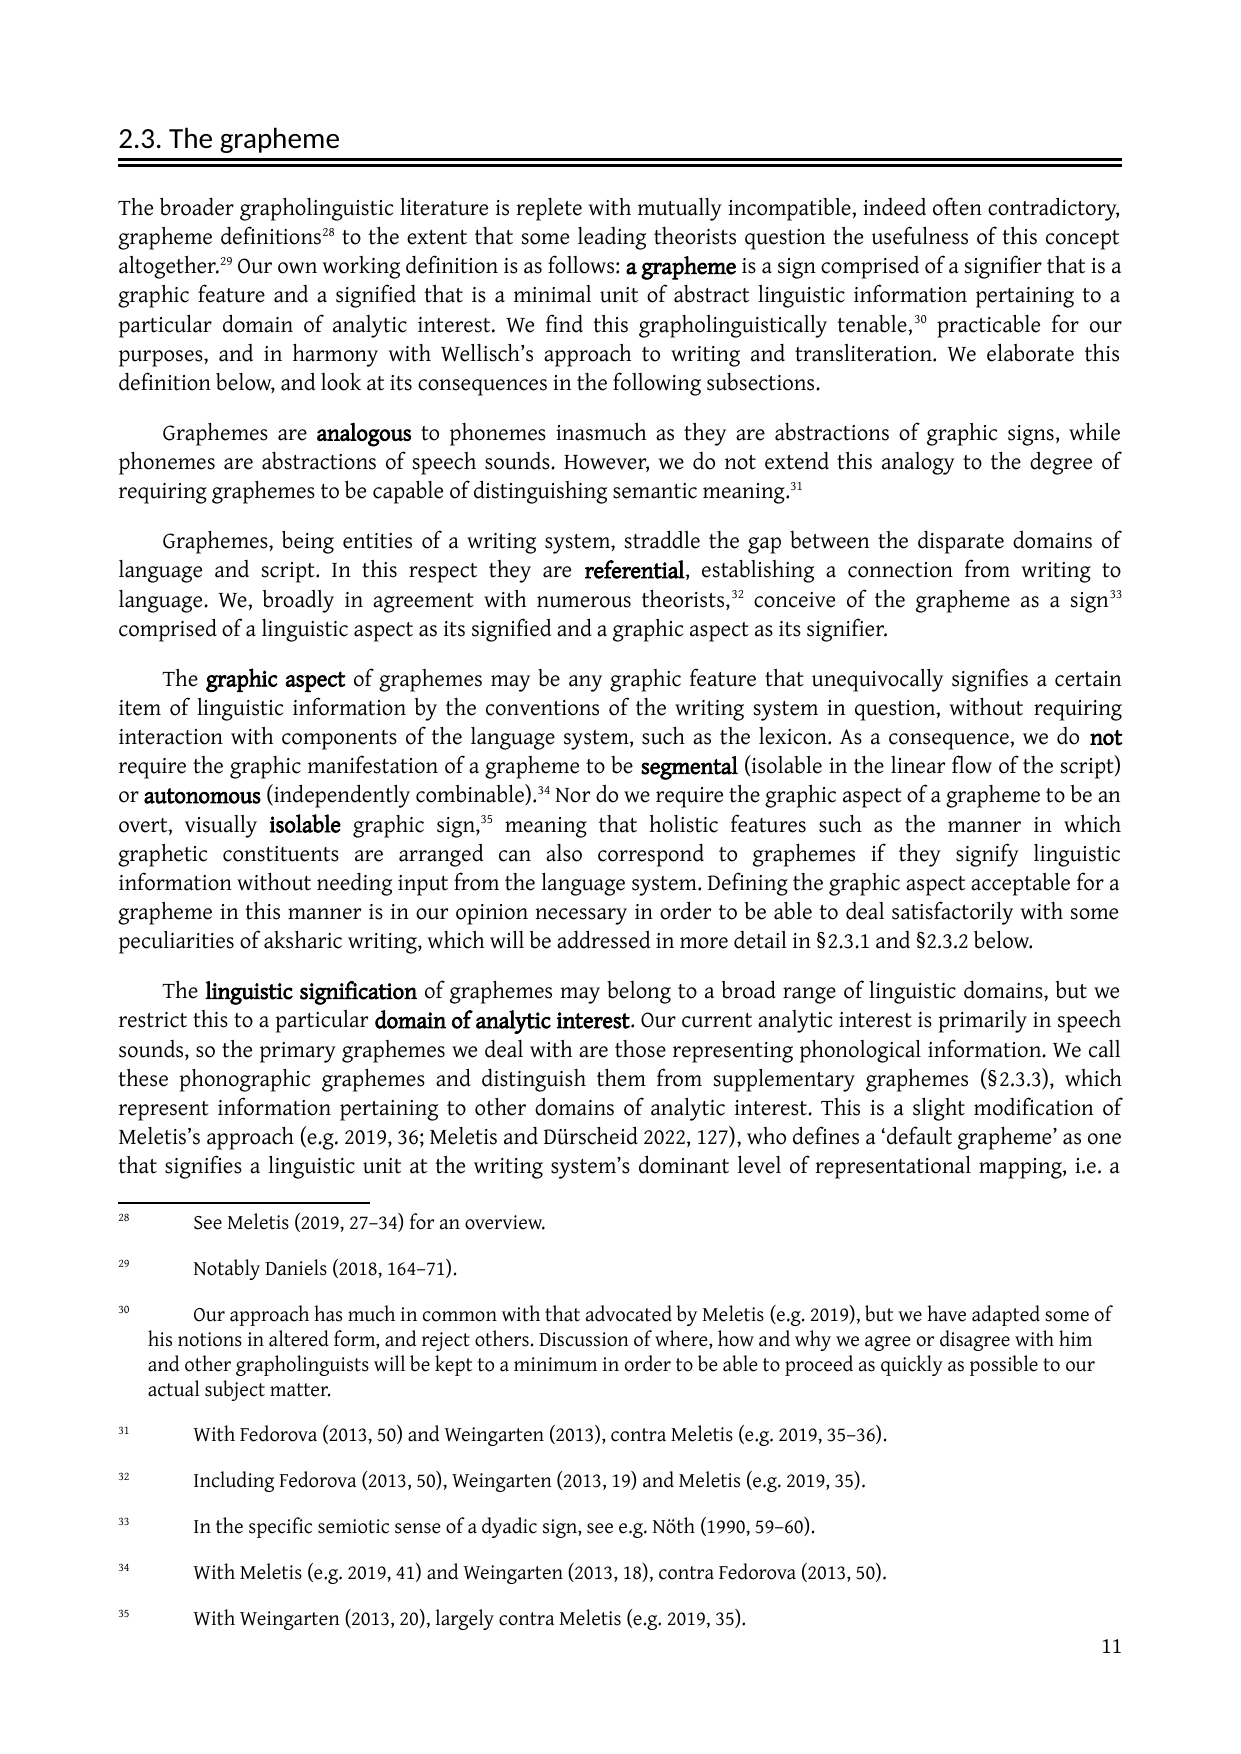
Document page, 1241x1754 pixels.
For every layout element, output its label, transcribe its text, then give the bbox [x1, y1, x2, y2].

text The broader grapholinguistic literature is replete with mutually incompatible, indeed often contradictory, grapheme definitions to the extent that some leading theorists question the usefulness of this concept altogether. Our own working definition is as follows: a grapheme is a sign comprised of a signifier that is a graphic feature and a signified that is a minimal unit of abstract linguistic information pertaining to a particular domain of analytic interest. We find this grapholinguistically tenable, practicable for our purposes, and in harmony with Wellisch’s approach to writing and transliteration. We elaborate this definition below, and look at its consequences in the following subsections. [118, 192, 1122, 396]
text Graphemes, being entities of a writing system, straddle the gap between the disparate domains of language and script. In this respect they are referential, establishing a connection from writing to language. We, broadly in agreement with numerous theorists, conceive of the grapheme as a sign comprised of a linguistic aspect as its signified and a graphic aspect as its signifier. [118, 525, 1122, 642]
subtitle The grapheme [118, 118, 1122, 158]
text The linguistic signification of graphemes may belong to a broad range of linguistic domains, but we restrict this to a particular domain of analytic interest. Our current analytic interest is primarily in speech sounds, so the primary graphemes we deal with are those representing phonological information. We call these phonographic graphemes and distinguish them from supplementary graphemes (§2.3.3), which represent information pertaining to other domains of analytic interest. This is a slight modification of Meletis’s approach (e.g. 2019, 36; Meletis and Dürscheid 2022, 127), who defines a ‘default grapheme’ as one that signifies a linguistic unit at the writing system’s dominant level of representational mapping, i.e. a phoneme in alphabetic, abugidic and aksharic systems, a syllable in syllabographic ones, and a morpheme in morphographic ones. [118, 975, 1122, 1179]
text Graphemes are analogous to phonemes inasmuch as they are abstractions of graphic signs, while phonemes are abstractions of speech sounds. However, we do not extend this analogy to the degree of requiring graphemes to be capable of distinguishing semantic meaning. [118, 417, 1122, 504]
text The graphic aspect of graphemes may be any graphic feature that unequivocally signifies a certain item of linguistic information by the conventions of the writing system in question, without requiring interaction with components of the language system, such as the lexicon. As a consequence, we do not require the graphic manifestation of a grapheme to be segmental (isolable in the linear flow of the script) or autonomous (independently combinable). Nor do we require the graphic aspect of a grapheme to be an overt, visually isolable graphic sign, meaning that holistic features such as the manner in which graphetic constituents are arranged can also correspond to graphemes if they signify linguistic information without needing input from the language system. Defining the graphic aspect acceptable for a grapheme in this manner is in our opinion necessary in order to be able to deal satisfactorily with some peculiarities of aksharic writing, which will be addressed in more detail in §2.3.1 and §2.3.2 below. [118, 663, 1122, 954]
